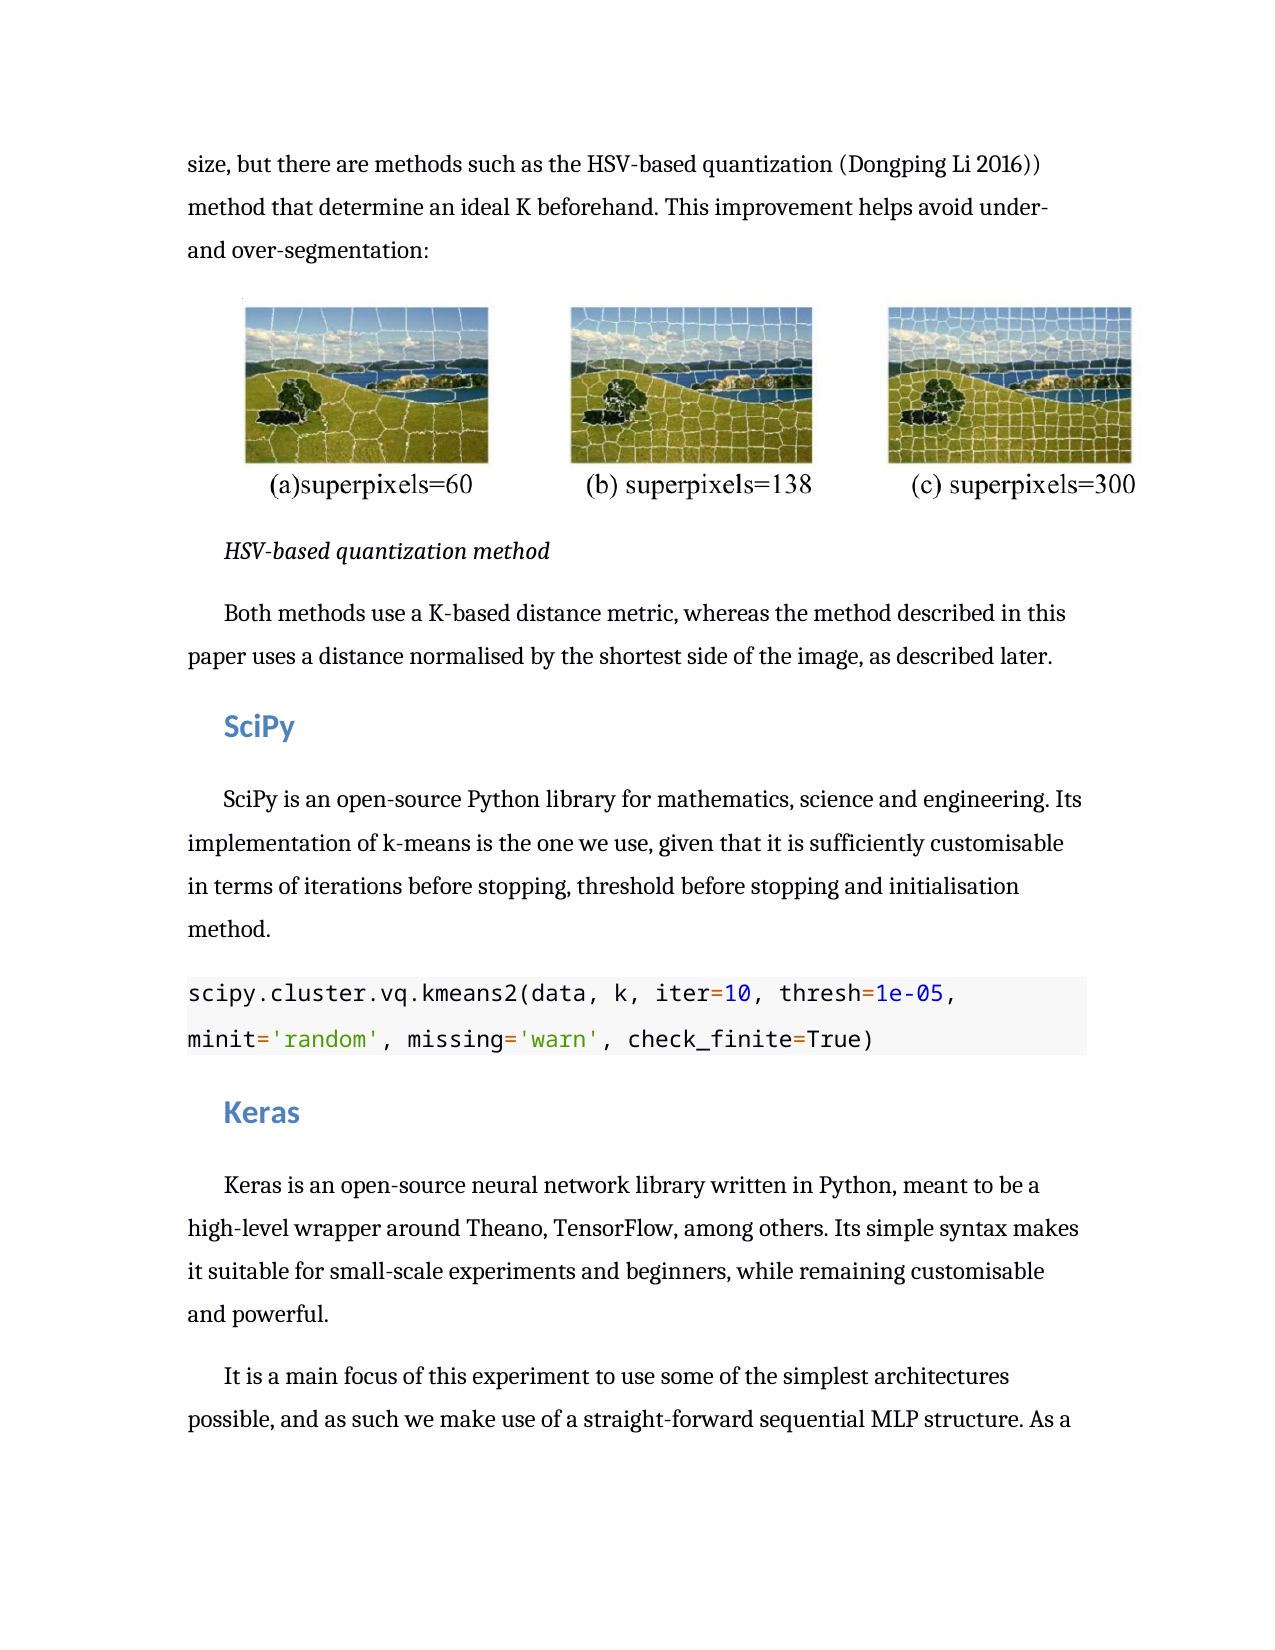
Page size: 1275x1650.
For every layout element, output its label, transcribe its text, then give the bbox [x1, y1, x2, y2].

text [187, 150, 1087, 265]
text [187, 1362, 1087, 1434]
text Keras is an open-source neural network library written in Python, meant to be a high-level wrapper around Theano, TensorFlow, among others. Its simple syntax makes it suitable for small-scale experiments and beginners, while remaining customisable and powerful. [187, 1171, 1087, 1329]
text scipy.cluster.vq.kmeans2(data, k, iter=10, thresh=1e-05, minit='random', missing='warn', check_finite=True) [187, 977, 1087, 1055]
text HSV-based quantization method [187, 537, 1087, 565]
text SciPy is an open-source Python library for mathematics, science and engineering. Its implementation of k-means is the one we use, given that it is sufficiently customisable in terms of iterations before stopping, threshold before stopping and initialisation method. [187, 785, 1087, 943]
subtitle SciPy [187, 706, 1087, 746]
picture [242, 298, 1143, 502]
text Both methods use a K-based distance metric, whereas the method described in this paper uses a distance normalised by the shortest side of the image, as described later. [187, 598, 1087, 670]
subtitle Keras [187, 1091, 1087, 1132]
